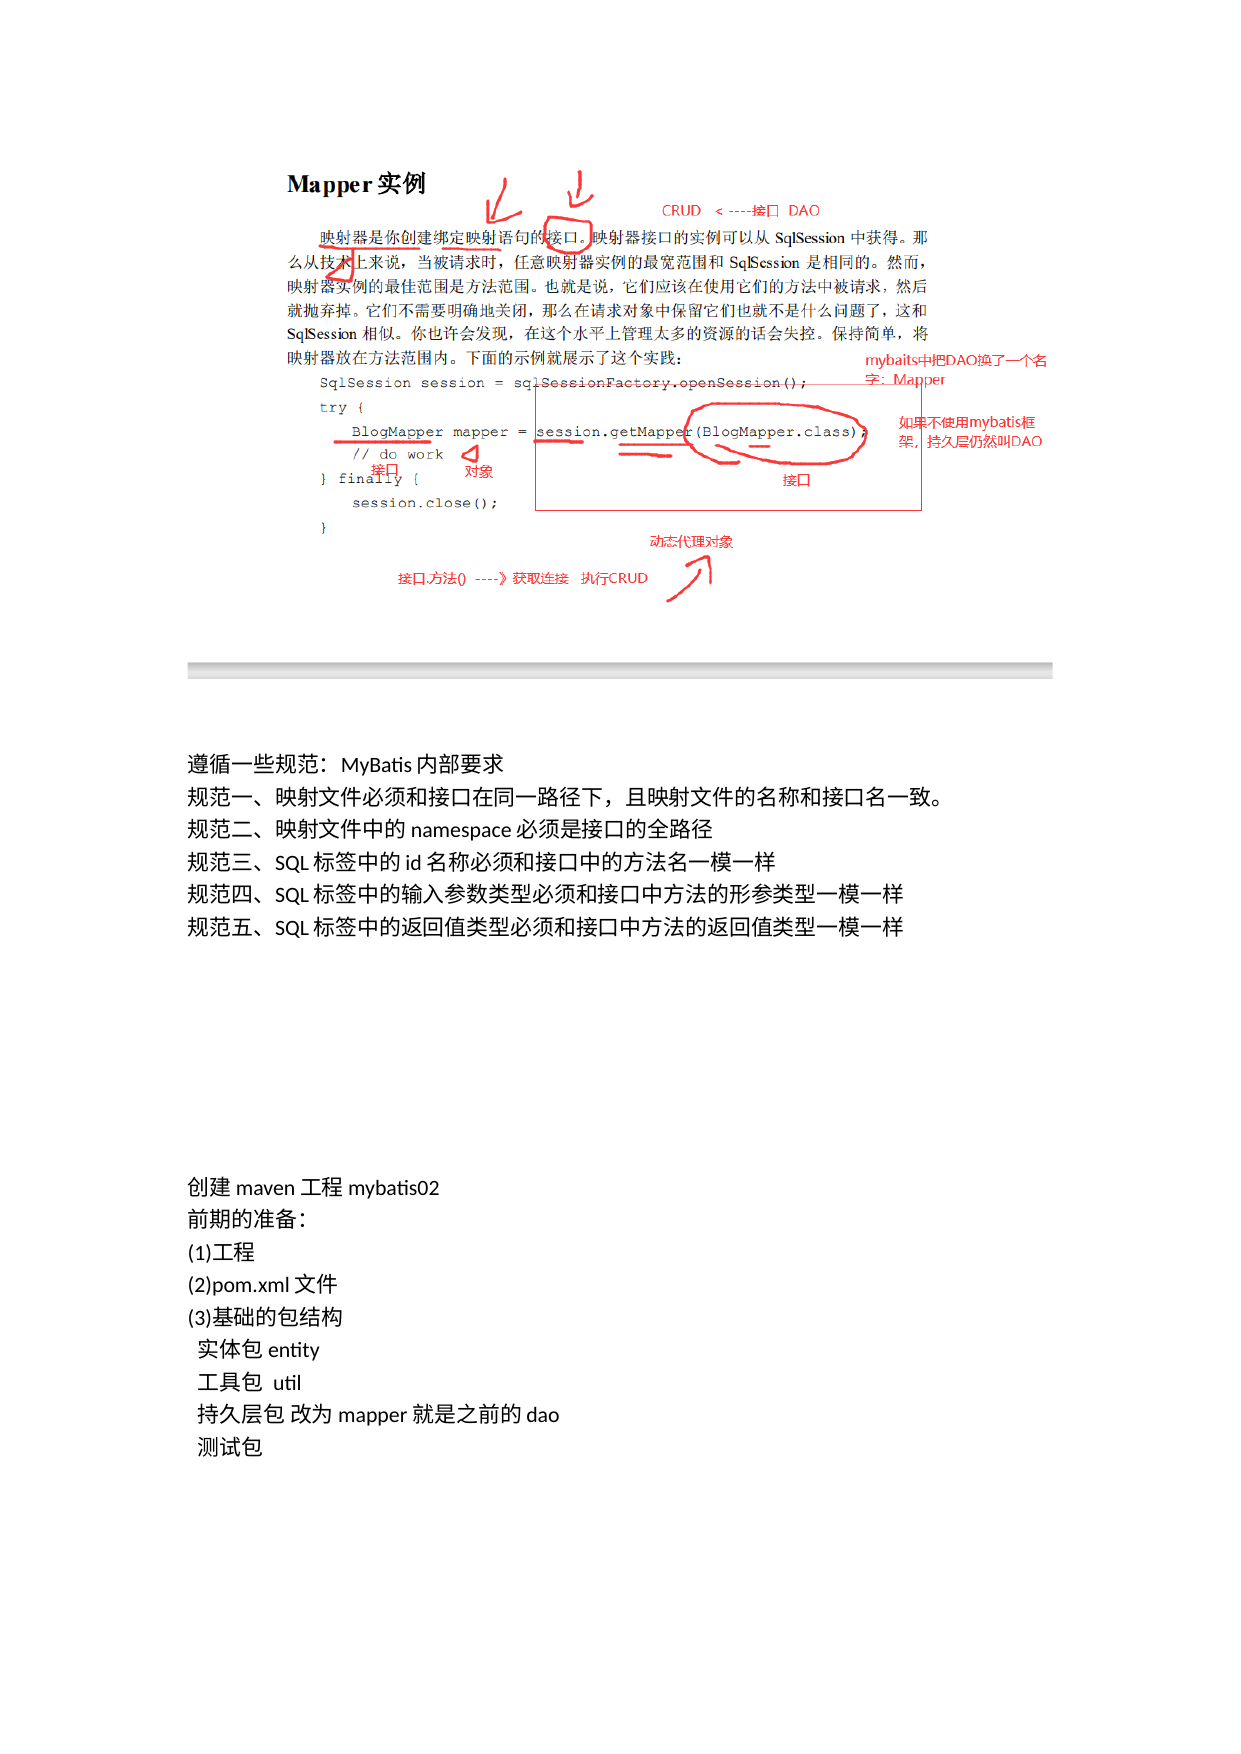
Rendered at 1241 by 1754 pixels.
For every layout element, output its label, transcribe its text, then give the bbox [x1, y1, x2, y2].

text 实体包 entity [187, 1332, 1053, 1364]
text (2)pom.xml文件 [187, 1267, 1053, 1299]
picture [187, 162, 1053, 723]
text 创建maven工程mybatis02 [187, 1169, 1053, 1202]
text 遵循一些规范：MyBatis内部要求 [187, 747, 1053, 779]
text 测试包 [187, 1429, 1053, 1462]
text (3)基础的包结构 [187, 1299, 1053, 1332]
text 规范一、映射文件必须和接口在同一路径下，且映射文件的名称和接口名一致。 [187, 779, 1053, 812]
text 规范五、SQL标签中的返回值类型必须和接口中方法的返回值类型一模一样 [187, 909, 1053, 942]
text 规范二、映射文件中的namespace必须是接口的全路径 [187, 812, 1053, 844]
text 前期的准备： [187, 1202, 1053, 1234]
text 规范三、SQL标签中的id名称必须和接口中的方法名一模一样 [187, 844, 1053, 877]
text 持久层包 改为mapper 就是之前的dao [187, 1397, 1053, 1429]
text 工具包 util [187, 1364, 1053, 1397]
text (1)工程 [187, 1234, 1053, 1267]
text 规范四、SQL标签中的输入参数类型必须和接口中方法的形参类型一模一样 [187, 877, 1053, 909]
